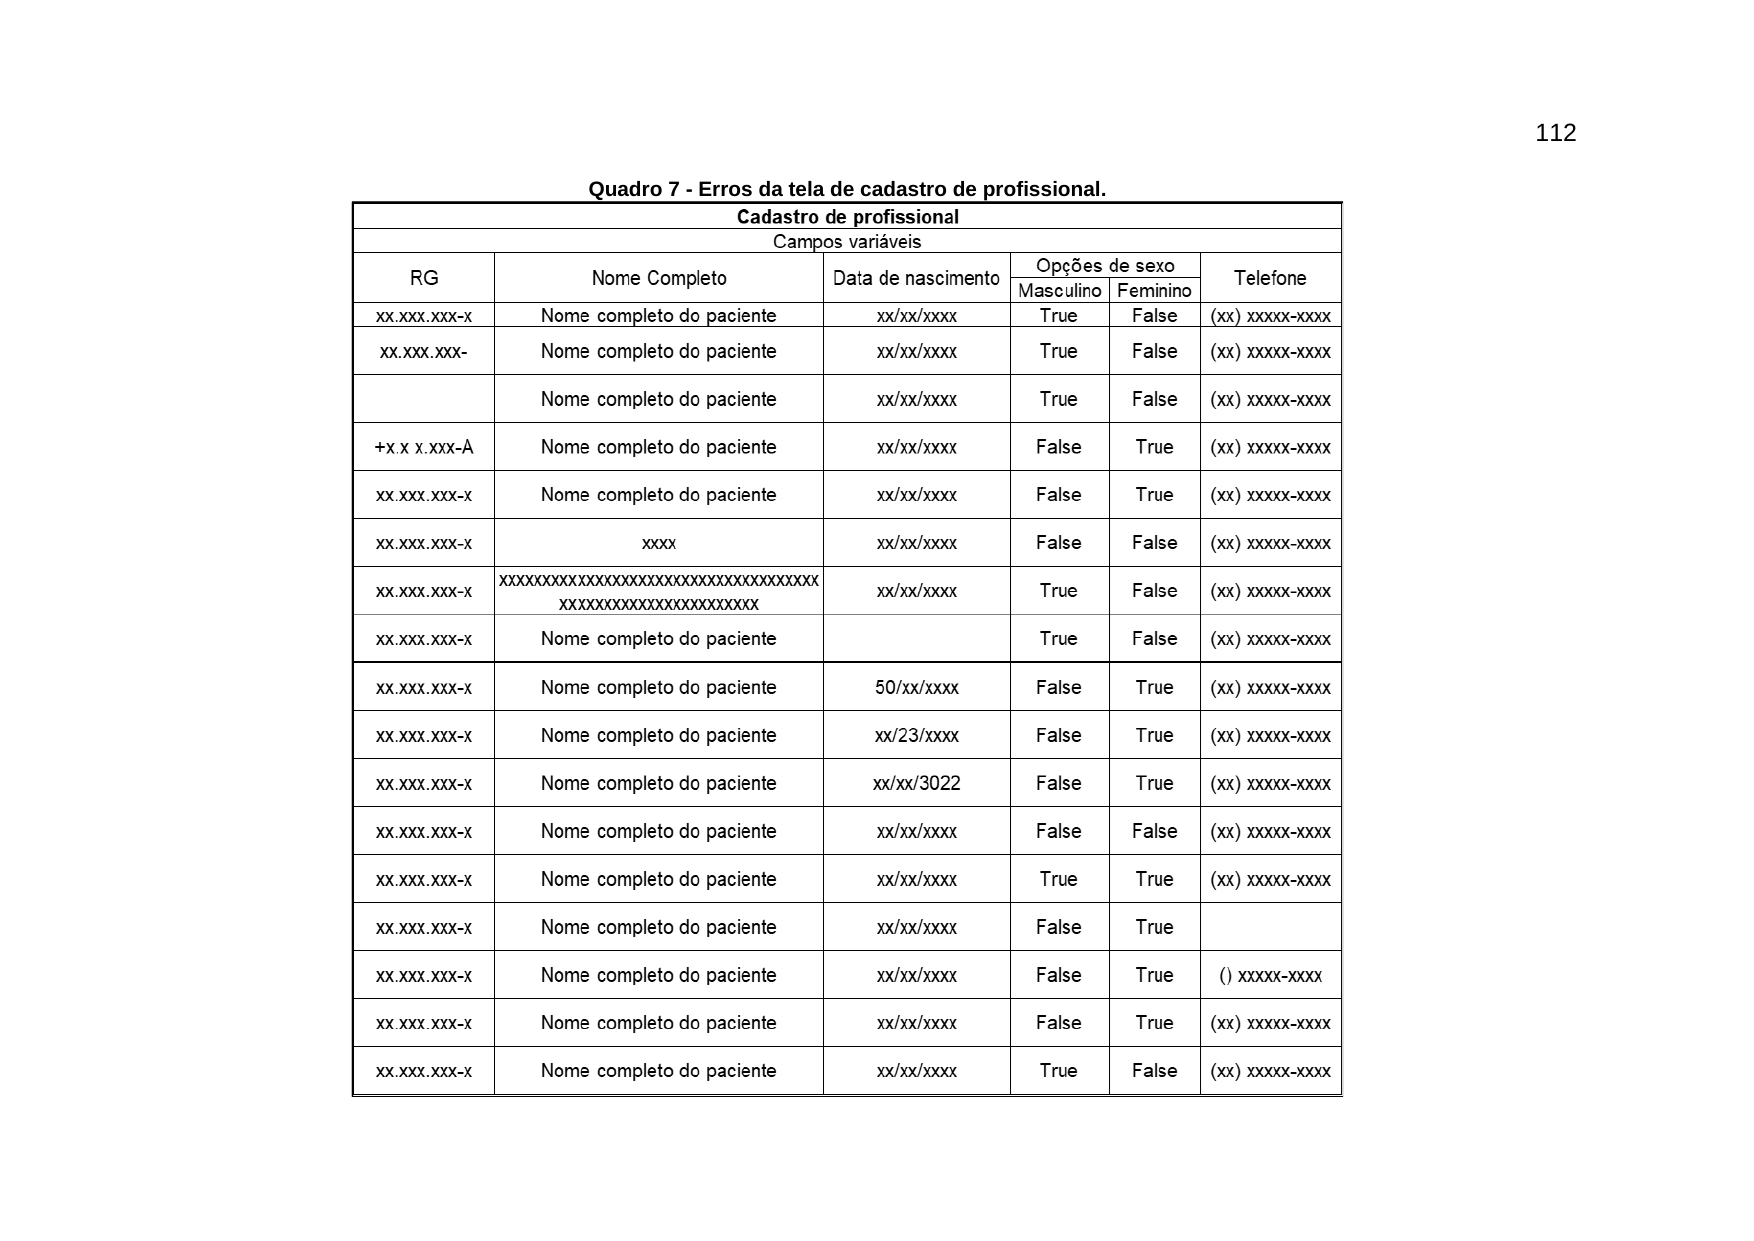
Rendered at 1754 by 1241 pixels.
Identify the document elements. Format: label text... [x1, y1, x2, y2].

picture [351, 201, 1344, 1097]
text Quadro 7 - Erros da tela de cadastro de profissional. [118, 177, 1577, 201]
